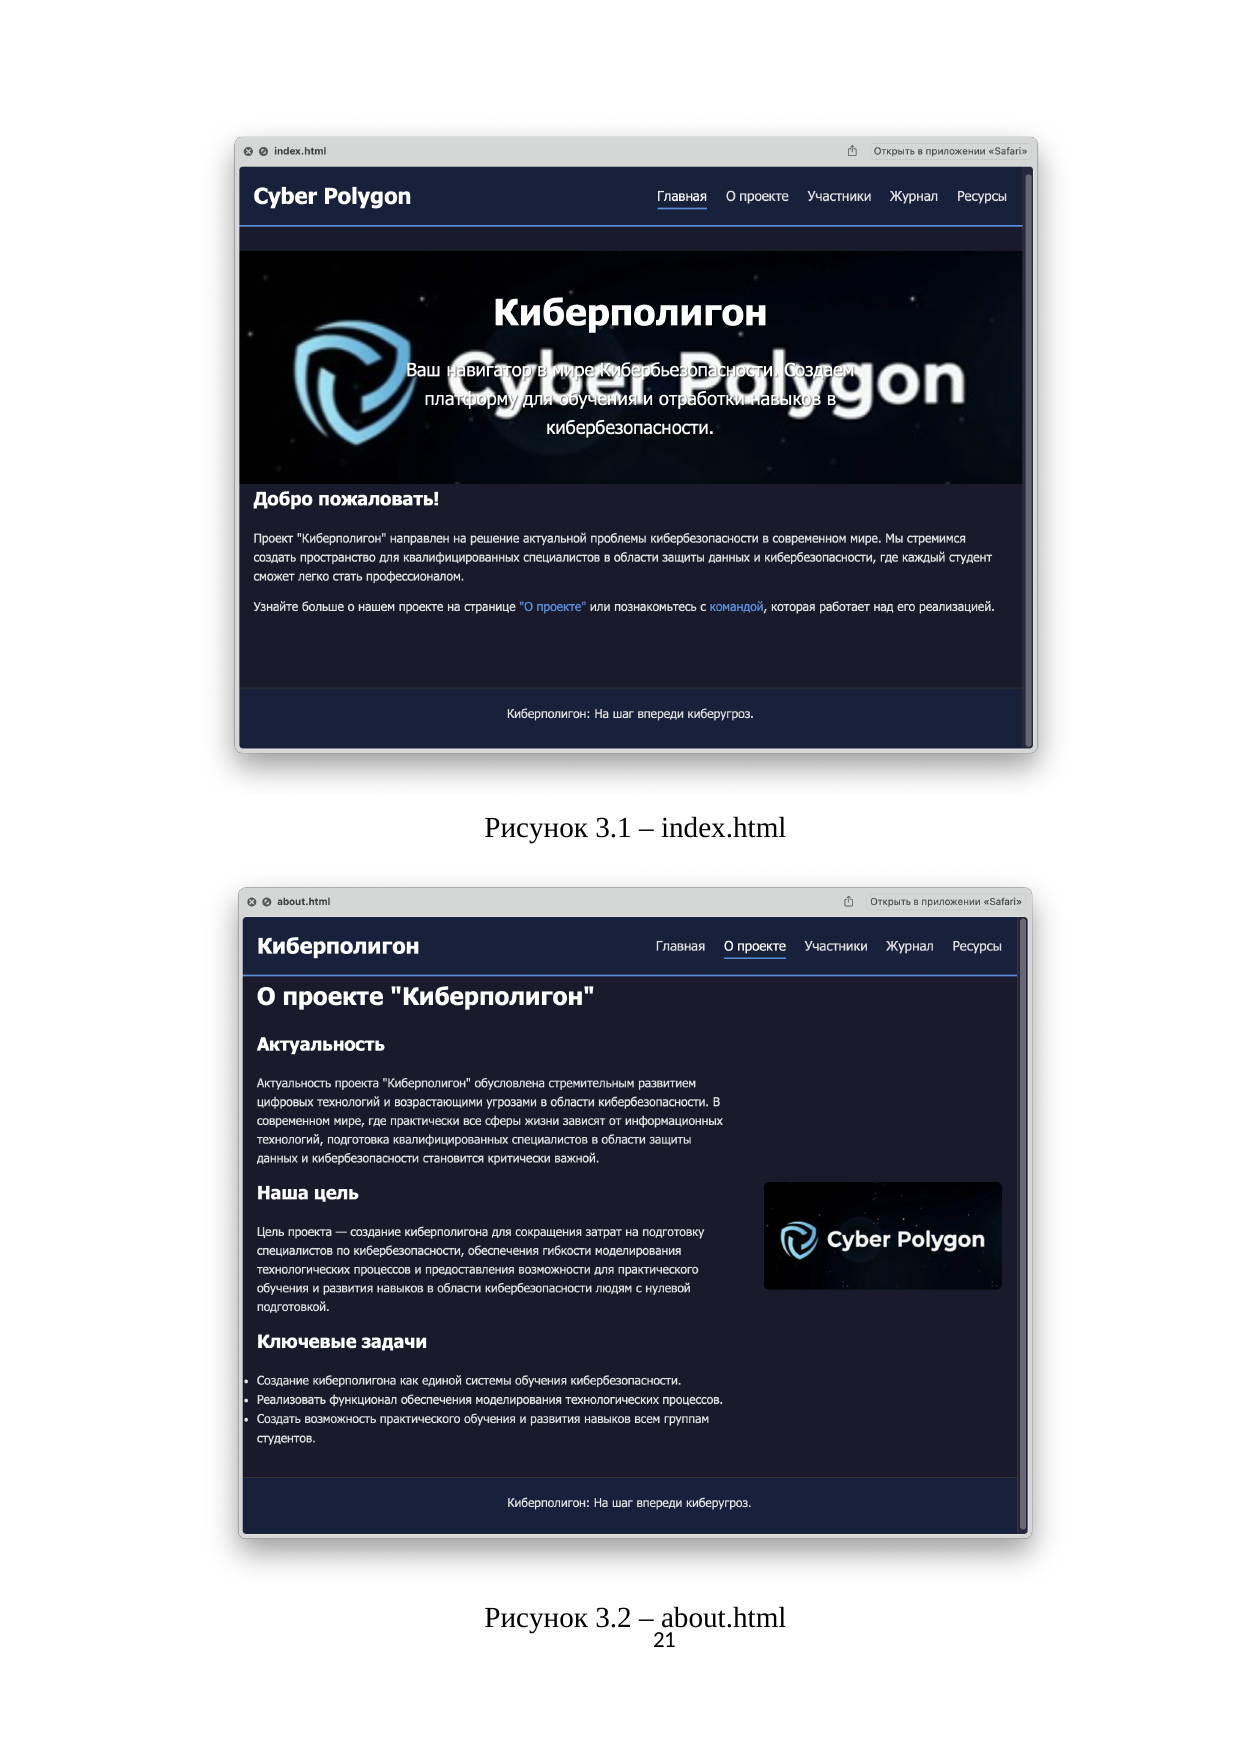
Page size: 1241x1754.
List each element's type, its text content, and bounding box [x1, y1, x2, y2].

picture [196, 860, 1074, 1584]
text Рисунок 3.1 – index.html [192, 793, 1078, 843]
picture [192, 118, 1080, 793]
